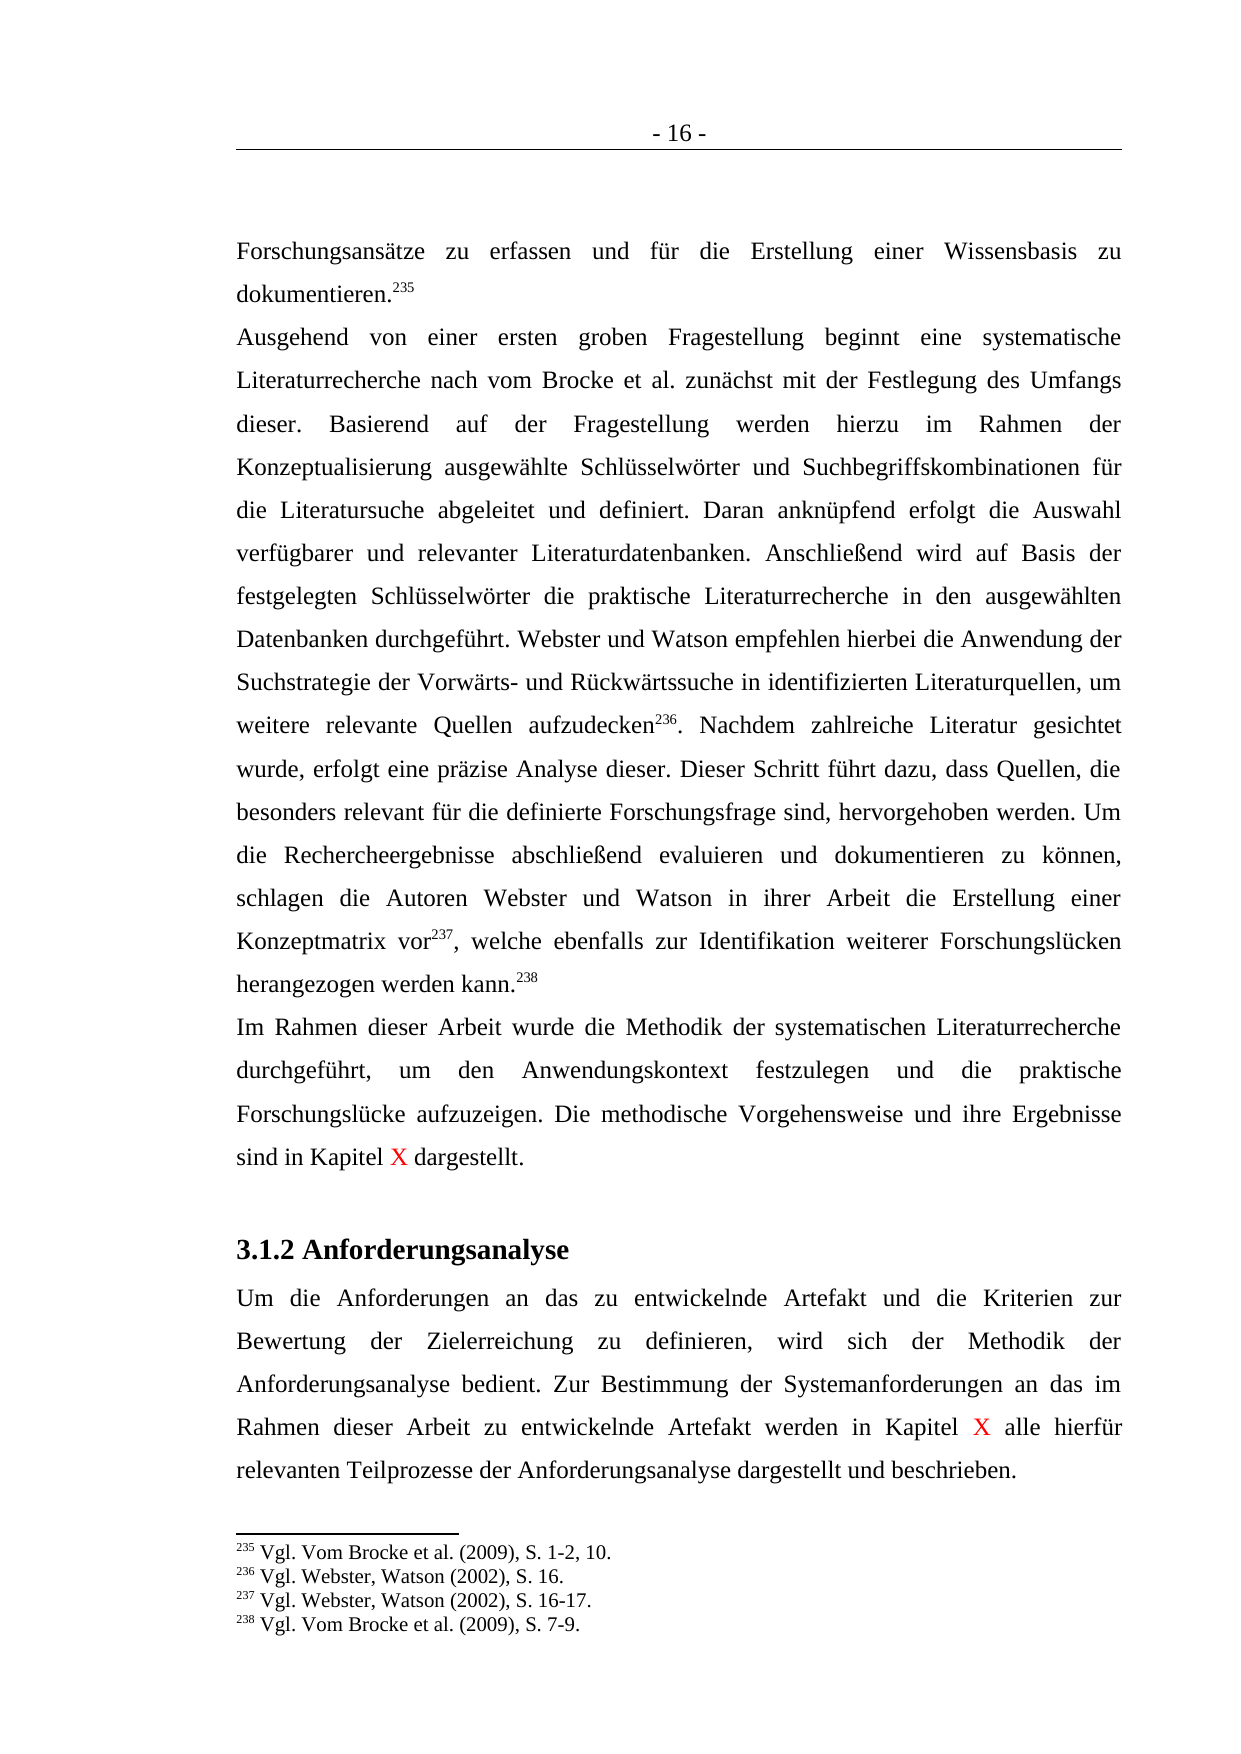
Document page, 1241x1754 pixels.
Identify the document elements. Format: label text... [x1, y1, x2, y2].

text Im Rahmen dieser Arbeit wurde die Methodik der systematischen Literaturrecherche durchgeführt, um den Anwendungskontext festzulegen und die praktische Forschungslücke aufzuzeigen. Die methodische Vorgehensweise und ihre Ergebnisse sind in Kapitel X dargestellt. [236, 1012, 1122, 1171]
text Ausgehend von einer ersten groben Fragestellung beginnt eine systematische Literaturrecherche nach vom Brocke et al. zunächst mit der Festlegung des Umfangs dieser. Basierend auf der Fragestellung werden hierzu im Rahmen der Konzeptualisierung ausgewählte Schlüsselwörter und Suchbegriffskombinationen für die Literatursuche abgeleitet und definiert. Daran anknüpfend erfolgt die Auswahl verfügbarer und relevanter Literaturdatenbanken. Anschließend wird auf Basis der festgelegten Schlüsselwörter die praktische Literaturrecherche in den ausgewählten Datenbanken durchgeführt. Webster und Watson empfehlen hierbei die Anwendung der Suchstrategie der Vorwärts- und Rückwärtssuche in identifizierten Literaturquellen, um weitere relevante Quellen aufzudecken. Nachdem zahlreiche Literatur gesichtet wurde, erfolgt eine präzise Analyse dieser. Dieser Schritt führt dazu, dass Quellen, die besonders relevant für die definierte Forschungsfrage sind, hervorgehoben werden. Um die Rechercheergebnisse abschließend evaluieren und dokumentieren zu können, schlagen die Autoren Webster und Watson in ihrer Arbeit die Erstellung einer Konzeptmatrix vor, welche ebenfalls zur Identifikation weiterer Forschungslücken herangezogen werden kann. [236, 322, 1122, 998]
text 3.1.2 Anforderungsanalyse [236, 1232, 1122, 1266]
text Um die Anforderungen an das zu entwickelnde Artefakt und die Kriterien zur Bewertung der Zielerreichung zu definieren, wird sich der Methodik der Anforderungsanalyse bedient. Zur Bestimmung der Systemanforderungen an das im Rahmen dieser Arbeit zu entwickelnde Artefakt werden in Kapitel X alle hierfür relevanten Teilprozesse der Anforderungsanalyse dargestellt und beschrieben. [236, 1283, 1122, 1484]
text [236, 236, 1122, 308]
